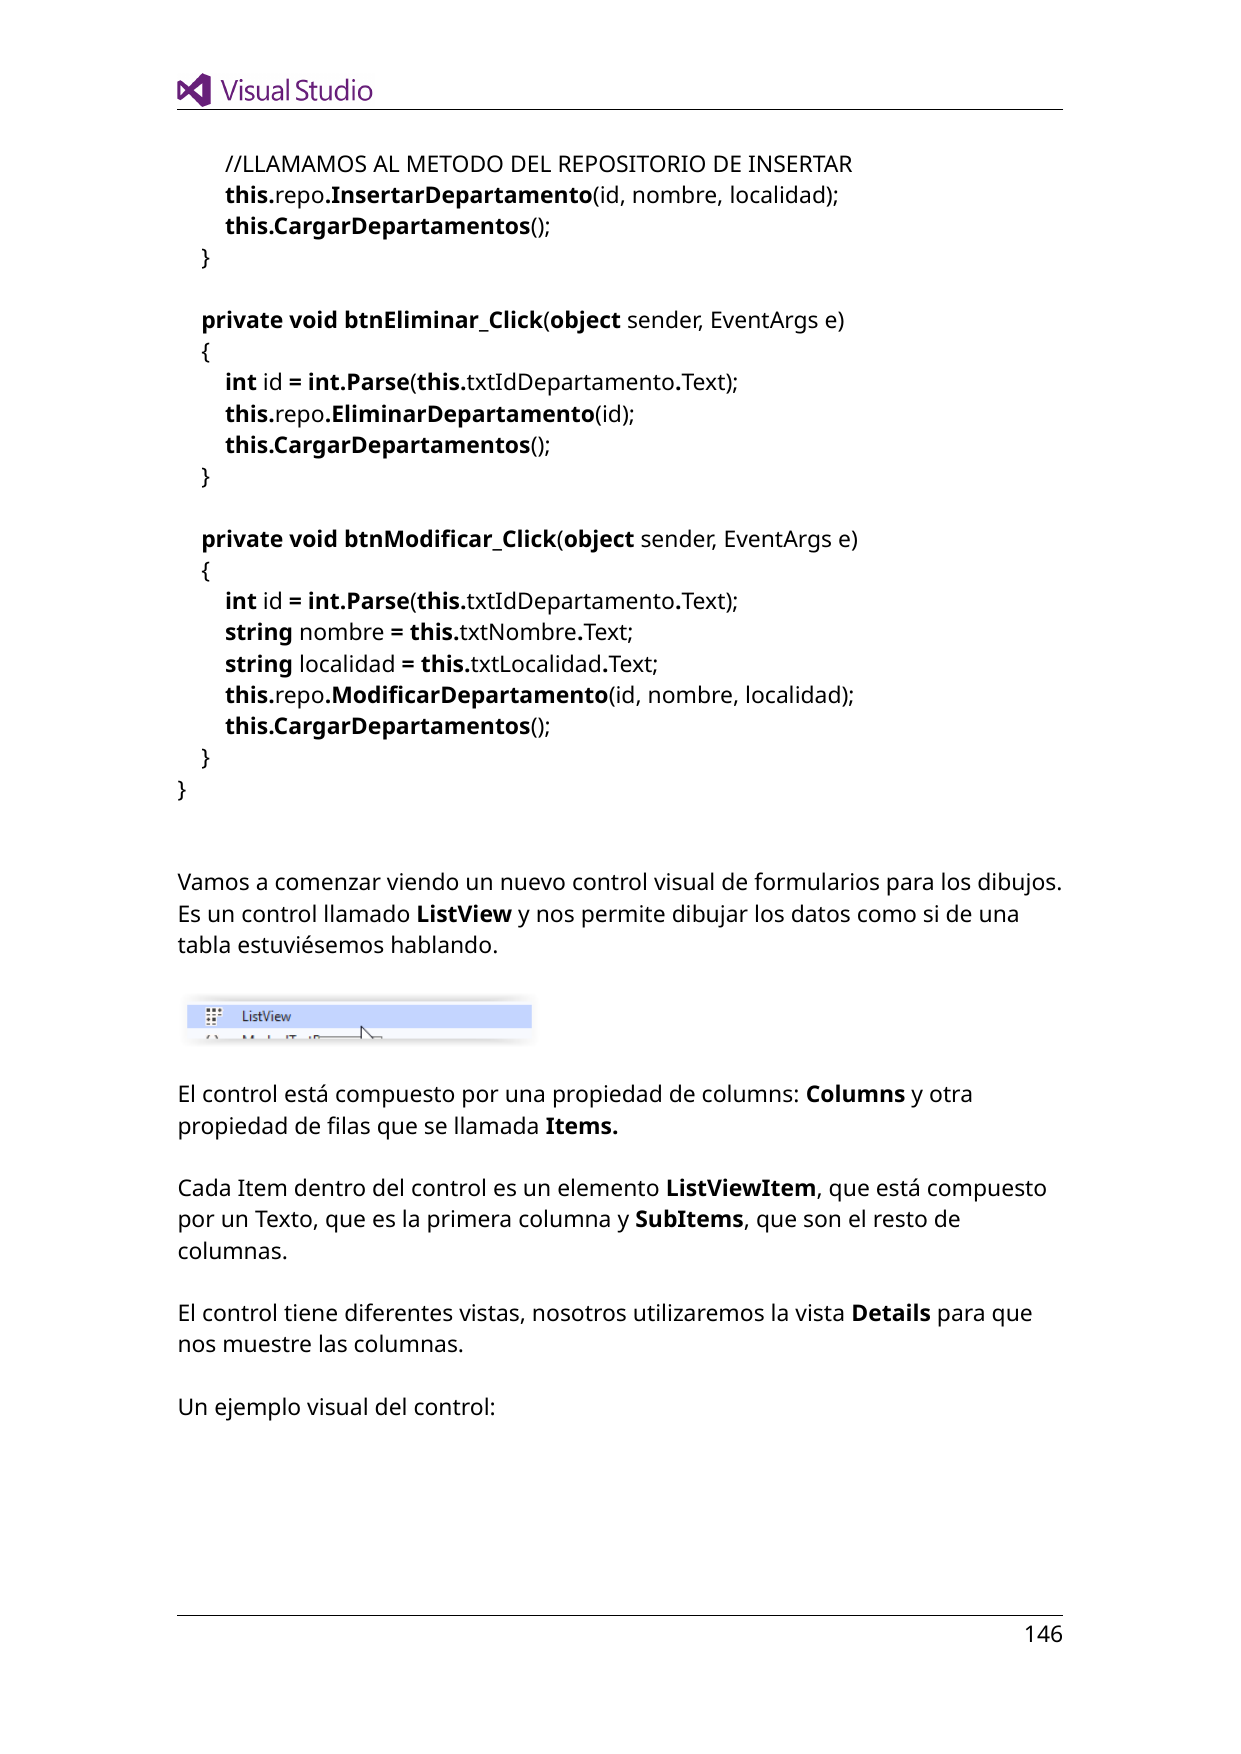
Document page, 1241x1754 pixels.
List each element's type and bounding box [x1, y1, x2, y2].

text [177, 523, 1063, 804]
picture [177, 73, 375, 107]
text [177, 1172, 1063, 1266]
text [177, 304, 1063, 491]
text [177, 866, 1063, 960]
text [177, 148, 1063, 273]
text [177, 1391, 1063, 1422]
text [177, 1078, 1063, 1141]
picture [177, 991, 541, 1048]
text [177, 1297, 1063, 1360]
